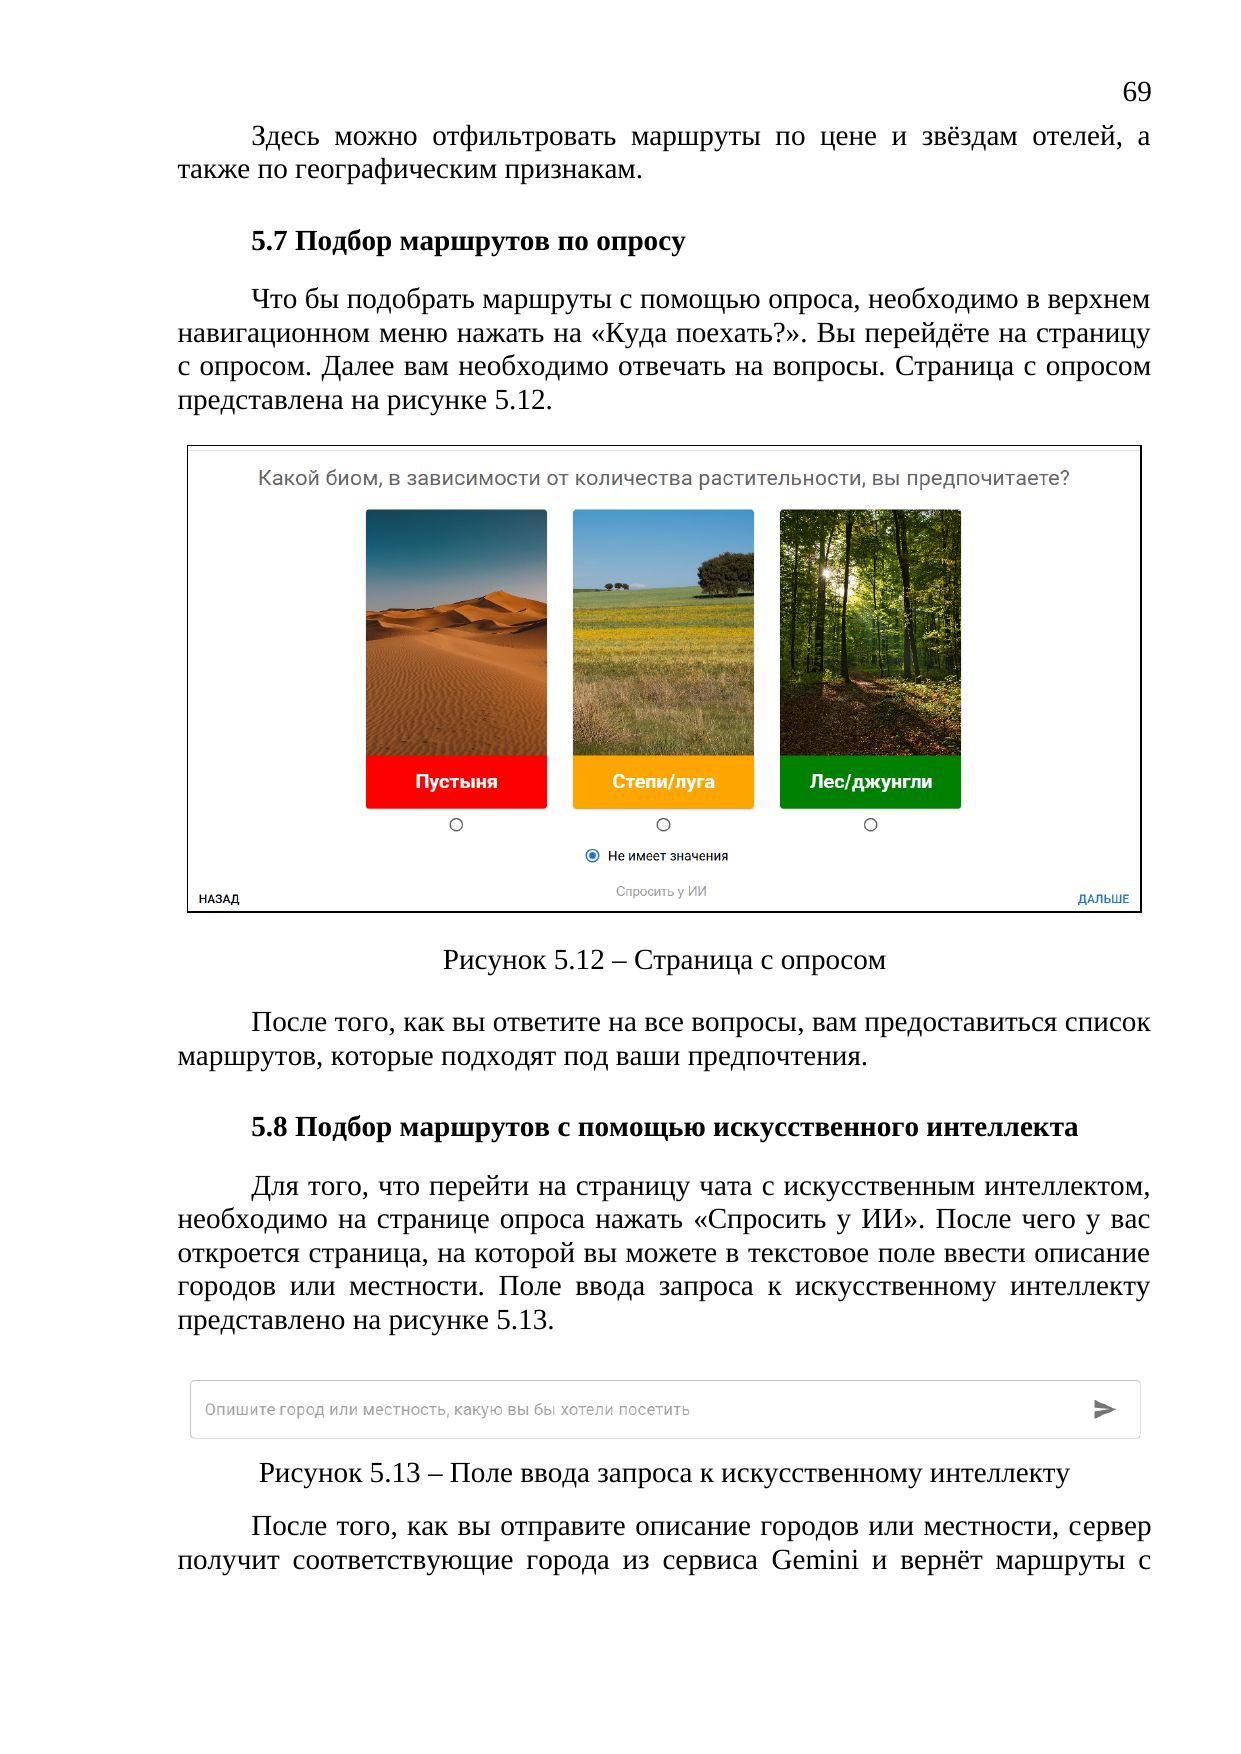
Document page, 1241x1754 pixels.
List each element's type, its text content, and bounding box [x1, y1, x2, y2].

picture [179, 1364, 1149, 1443]
picture [188, 446, 1140, 911]
text После того, как вы ответите на все вопросы, вам предоставиться список маршрутов, которые подходят под ваши предпочтения. [177, 1004, 1152, 1072]
text Рисунок 5.13 – Поле ввода запроса к искусственному интеллекту [177, 1456, 1152, 1489]
text Что бы подобрать маршруты с помощью опроса, необходимо в верхнем навигационном меню нажать на «Куда поехать?». Вы перейдёте на страницу с опросом. Далее вам необходимо отвечать на вопросы. Страница с опросом представлена на рисунке 5.12. [177, 281, 1152, 415]
text Здесь можно отфильтровать маршруты по цене и звёздам отелей, а также по географическим признакам. [177, 118, 1152, 185]
text Для того, что перейти на страницу чата с искусственным интеллектом, необходимо на странице опроса нажать «Спросить у ИИ». После чего у вас откроется страница, на которой вы можете в текстовое поле ввести описание городов или местности. Поле ввода запроса к искусственному интеллекту представлено на рисунке 5.13. [177, 1168, 1152, 1335]
text Рисунок 5.12 – Страница с опросом [177, 942, 1152, 975]
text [177, 1508, 1152, 1575]
text Подбор маршрутов по опросу [251, 223, 1152, 256]
text Подбор маршрутов с помощью искусственного интеллекта [251, 1109, 1152, 1143]
